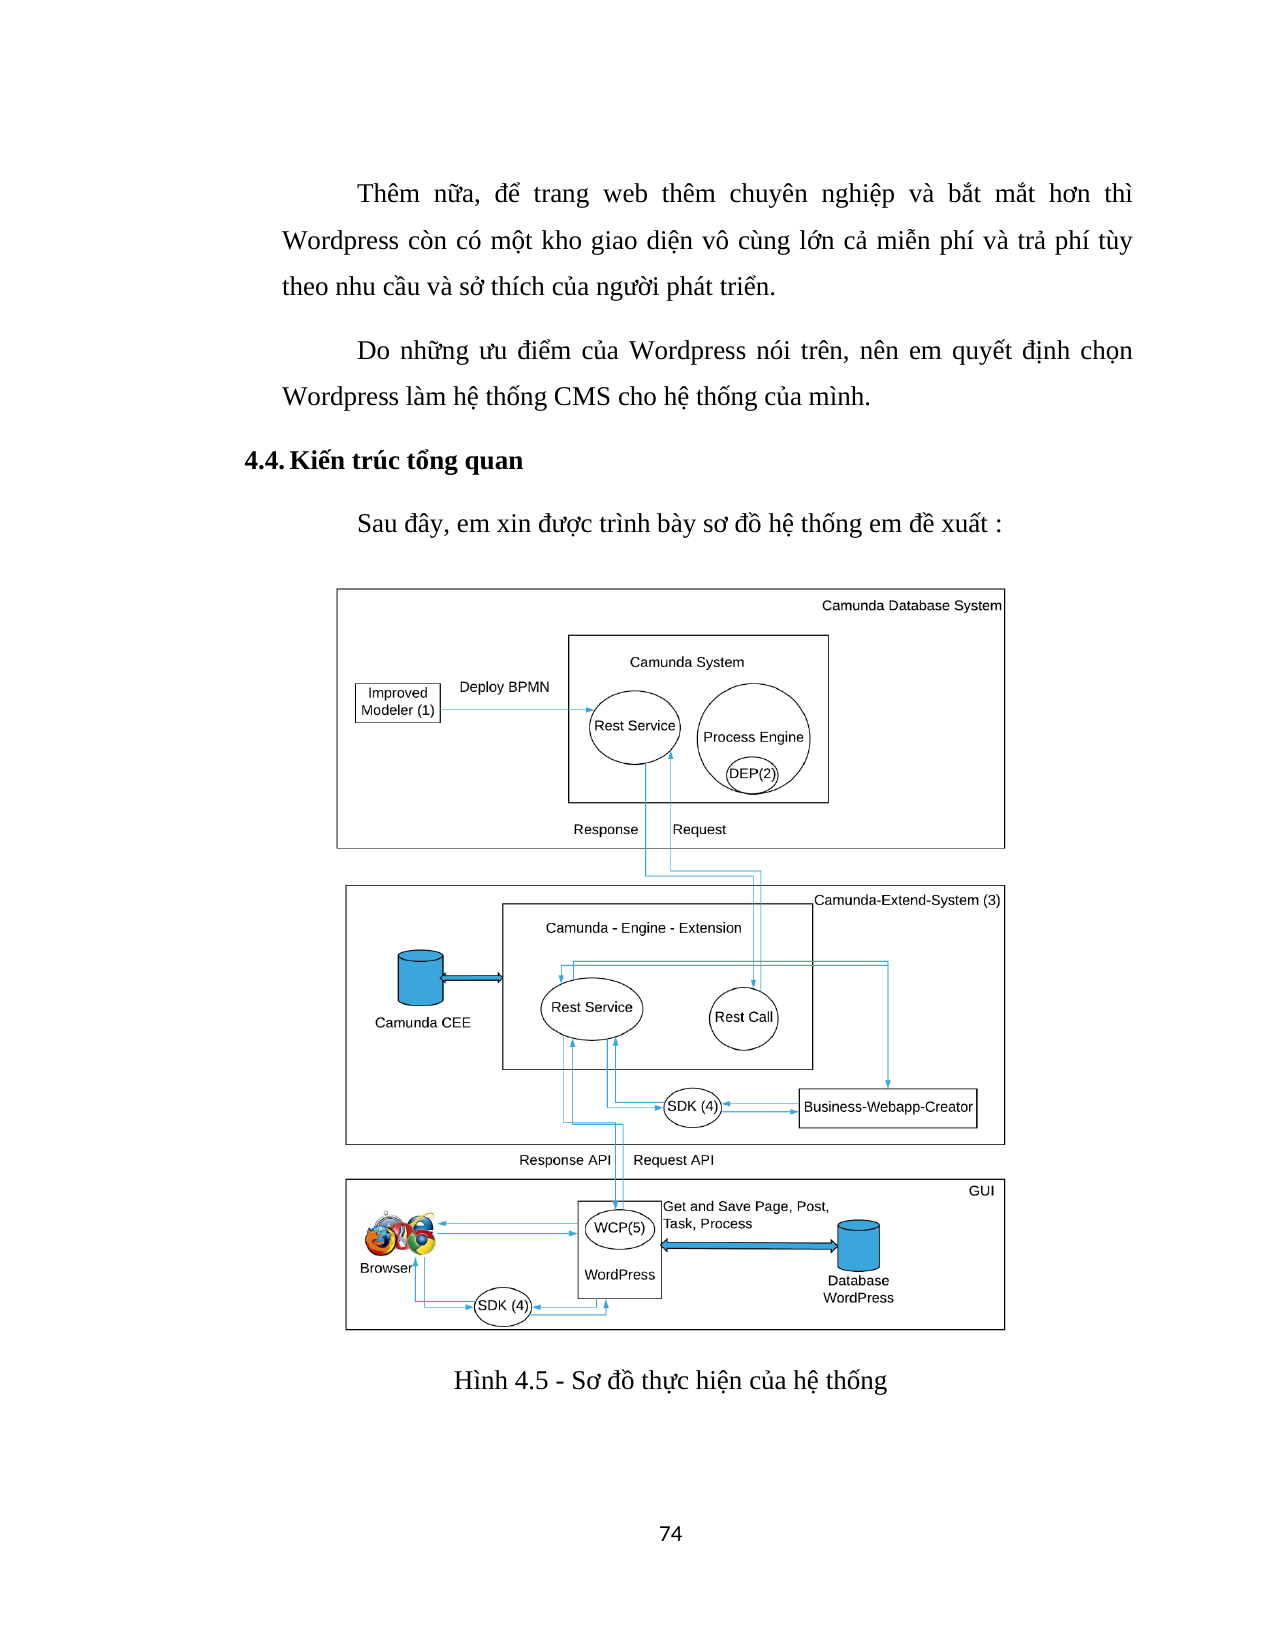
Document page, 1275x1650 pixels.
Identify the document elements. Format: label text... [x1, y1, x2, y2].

picture [318, 570, 1023, 1348]
text Thêm nữa, để trang web thêm chuyên nghiệp và bắt mắt hơn thì Wordpress còn có một kho giao diện vô cùng lớn cả miễn phí và trả phí tùy theo nhu cầu và sở thích củ. [282, 177, 1134, 302]
text Do những ưu điểm của Wordpress nói trên, nên em quyết định chọn Wordpress làm hệ thống CMS cho hệ thống của mình. [282, 334, 1134, 412]
text Sau đây, em xin được trình bày sơ đồ hệ thống em đề xuất [282, 507, 1134, 538]
text Hình 4.- Sơ đồ thực hiện của hệ thống [207, 1364, 1134, 1395]
list Kiến trúc tổng quan [244, 444, 1134, 475]
